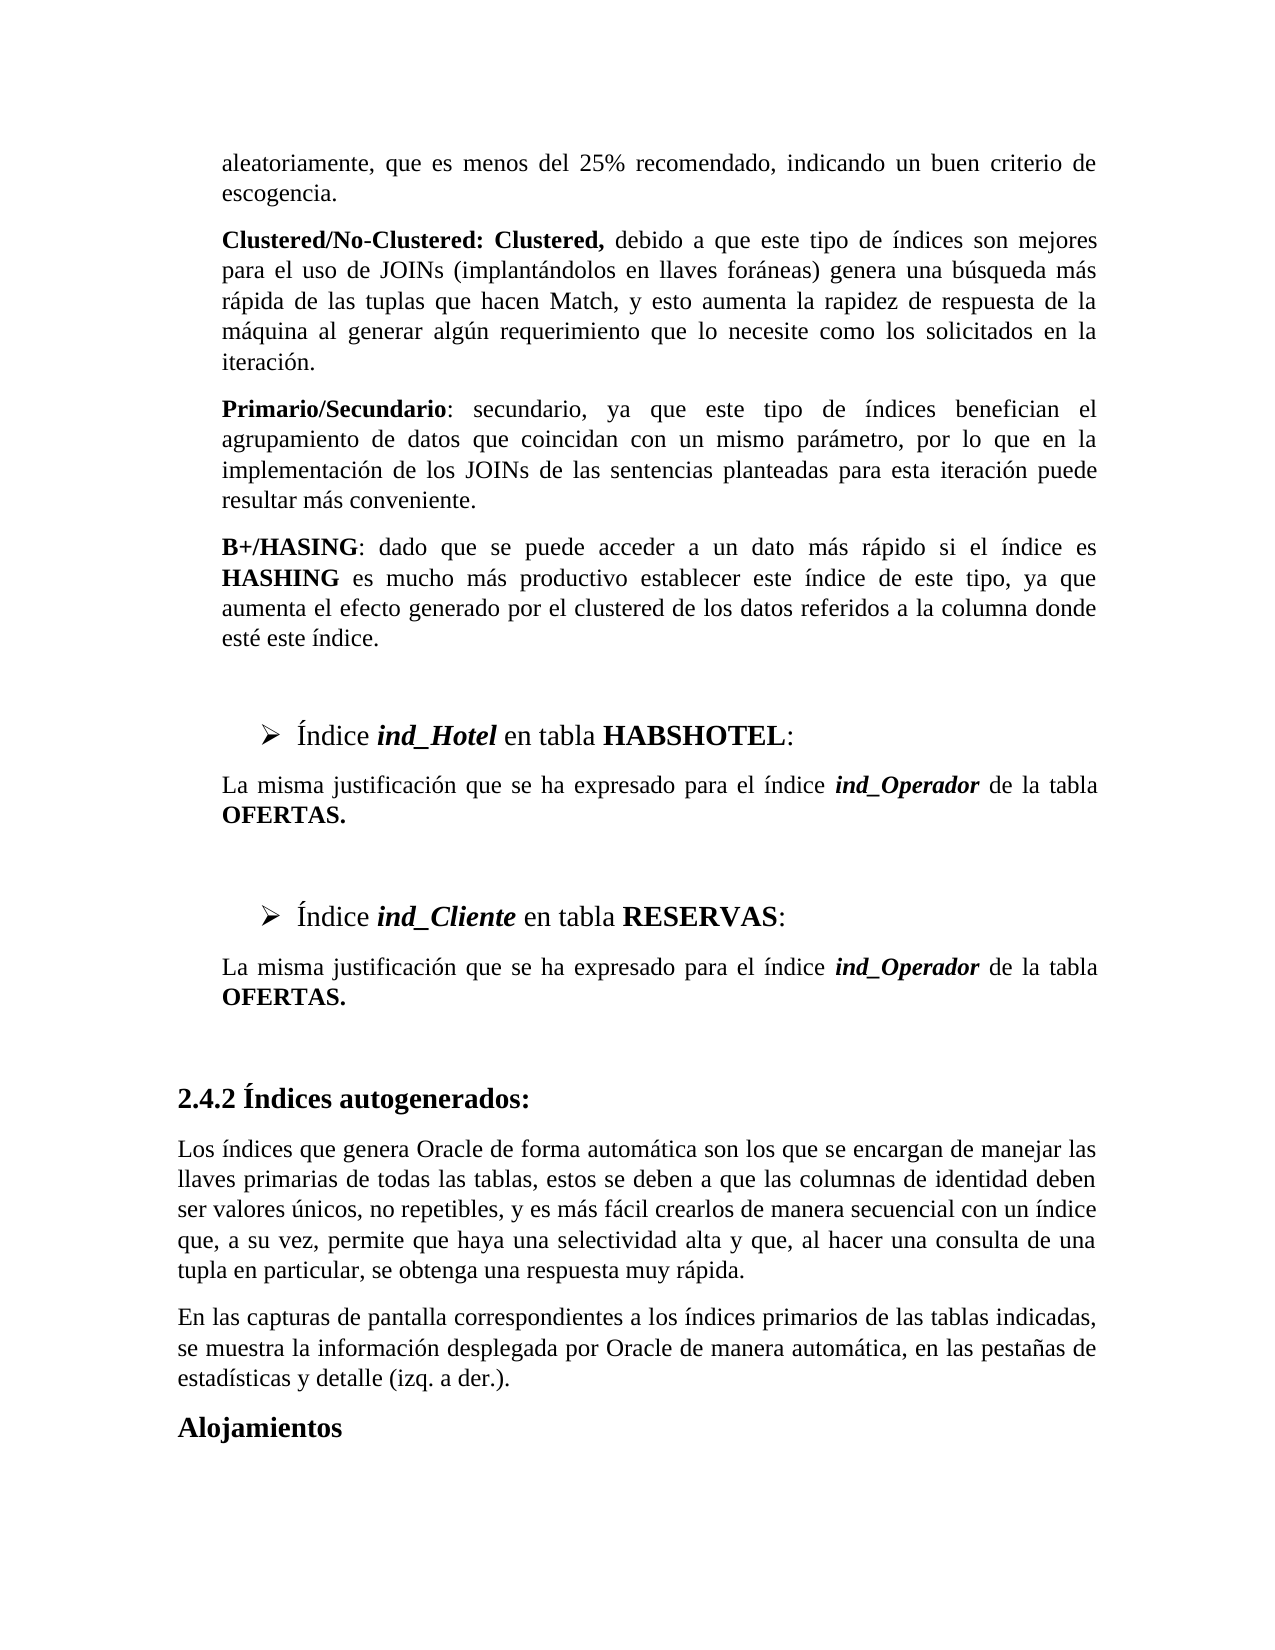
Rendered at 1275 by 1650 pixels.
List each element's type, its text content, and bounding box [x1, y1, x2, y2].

text Clustered/No-Clustered: Clustered, debido a que este tipo de índices son mejores para el uso de JOINs (implantándolos en llaves foráneas) genera una búsqueda más rápida de las tuplas que hacen Match, y esto aumenta la rapidez de respuesta de la máquina al generar algún requerimiento que lo necesite como los solicitados en la iteración. [222, 225, 1098, 376]
text En las capturas de pantalla correspondientes a los índices primarios de las tablas indicadas, se muestra la información desplegada por Oracle de manera automática, en las pestañas de estadísticas y detalle (izq. a der.). [177, 1302, 1098, 1392]
text Primario/Secundario: secundario, ya que este tipo de índices benefician el agrupamiento de datos que coincidan con un mismo parámetro, por lo que en la implementación de los JOINs de las sentencias planteadas para esta iteración puede resultar más conveniente. [222, 394, 1098, 514]
text Los índices que genera Oracle de forma automática son los que se encargan de manejar las llaves primarias de todas las tablas, estos se deben a que las columnas de identidad deben ser valores únicos, no repetibles, y es más fácil crearlos de manera secuencial con un índice que, a su vez, permite que haya una selectividad alta y que, al hacer una consulta de una tupla en particular, se obtenga una respuesta muy rápida. [177, 1134, 1098, 1284]
text La misma justificación que se ha expresado para el índice ind_Operador de la tabla OFERTAS. [222, 952, 1098, 1011]
text La misma justificación que se ha expresado para el índice ind_Operador de la tabla OFERTAS. [222, 770, 1098, 829]
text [222, 148, 1098, 207]
text 2.4.2 Índices autogenerados: [177, 1082, 1098, 1115]
text B+/HASING: dado que se puede acceder a un dato más rápido si el índice es HASHING es mucho más productivo establecer este índice de este tipo, ya que aumenta el efecto generado por el clustered de los datos referidos a la columna donde esté este índice. [222, 532, 1098, 652]
list Índice ind_Hotel en tabla HABSHOTEL: [259, 718, 1098, 751]
list Índice ind_Cliente en tabla RESERVAS: [259, 899, 1098, 933]
text Alojamientos [177, 1410, 1098, 1444]
